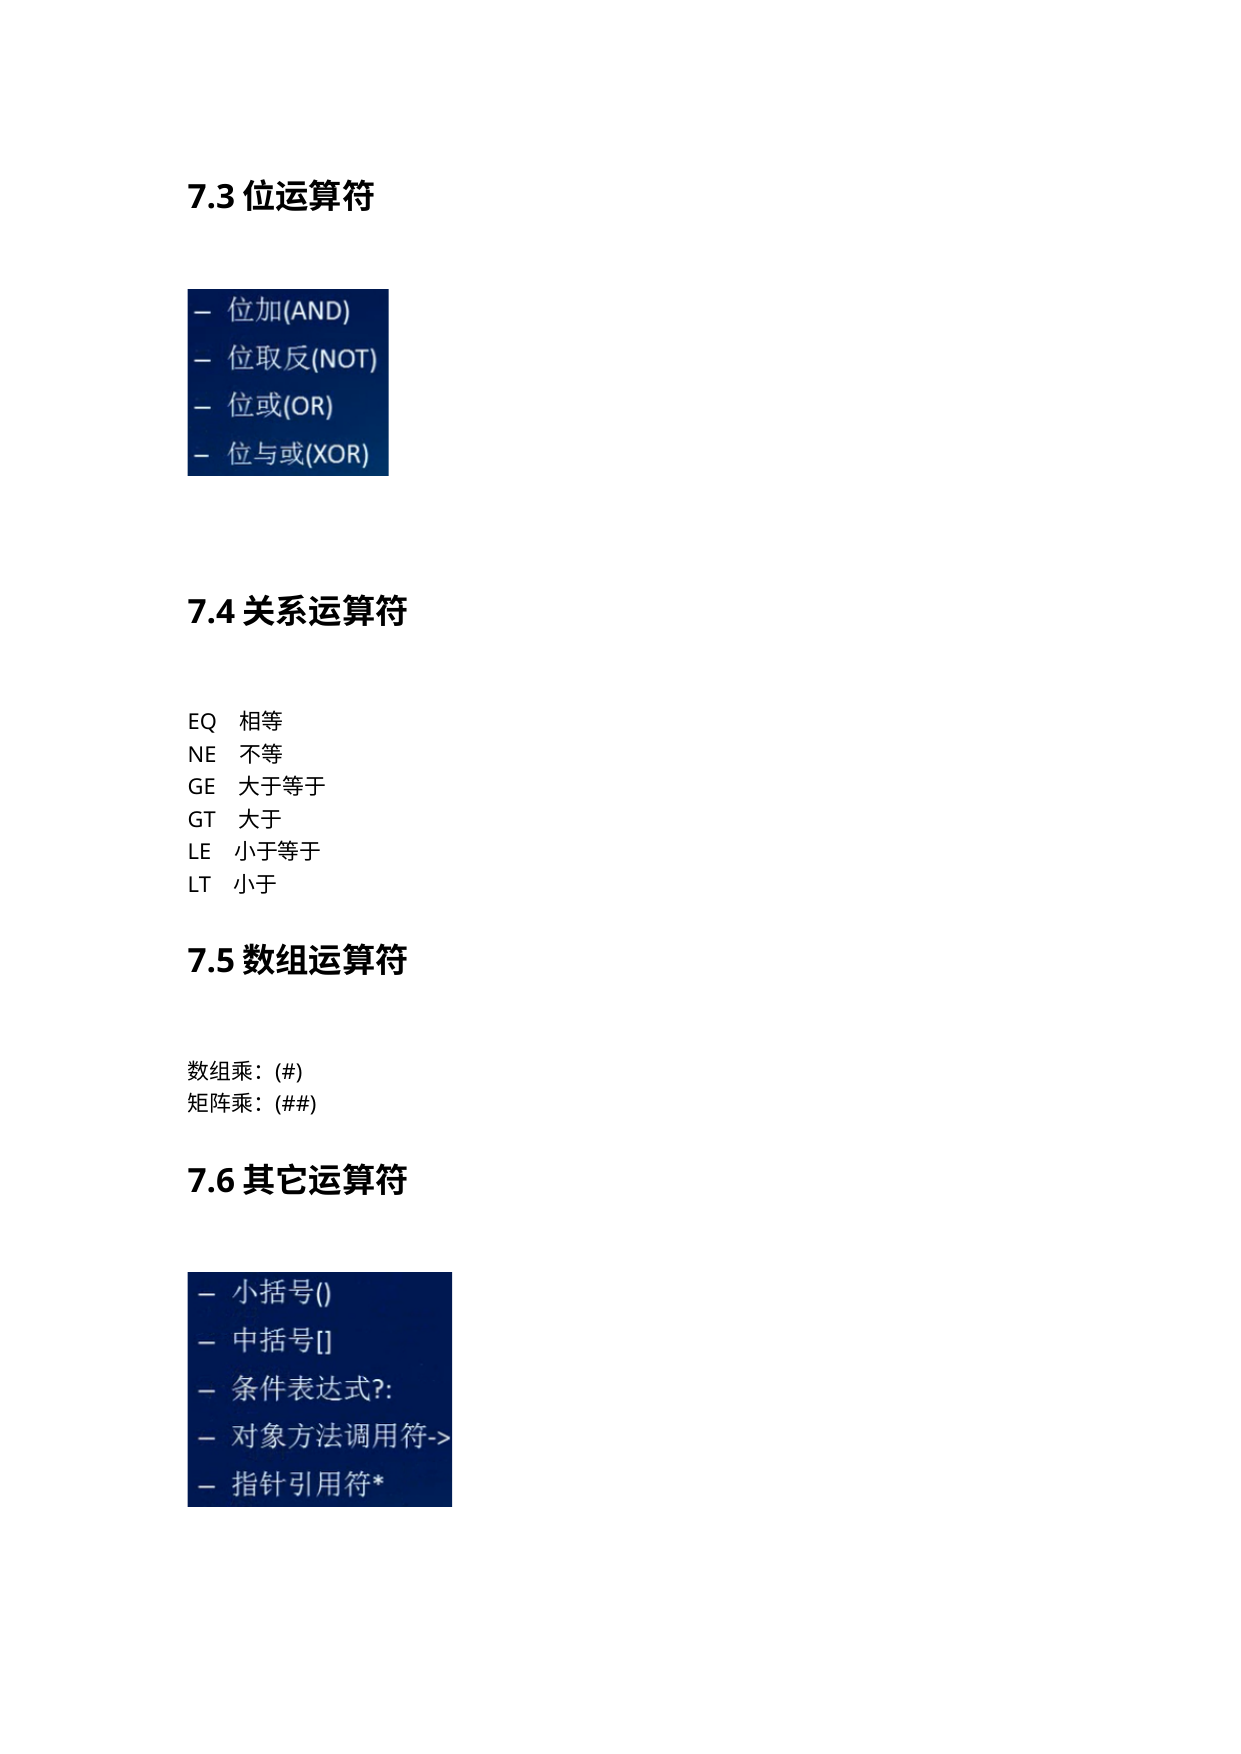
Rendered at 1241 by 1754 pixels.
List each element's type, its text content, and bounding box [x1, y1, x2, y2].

text GE 大于等于 [187, 769, 1053, 801]
subtitle 7.5数组运算符 [187, 926, 1053, 991]
text 矩阵乘：(##) [187, 1086, 1053, 1118]
text GT 大于 [187, 801, 1053, 834]
picture [187, 1272, 453, 1507]
subtitle 7.4关系运算符 [187, 576, 1053, 641]
text NE 不等 [187, 736, 1053, 769]
text 数组乘：(#) [187, 1053, 1053, 1086]
subtitle 7.6其它运算符 [187, 1145, 1053, 1210]
text EQ 相等 [187, 704, 1053, 736]
picture [187, 289, 389, 476]
subtitle 7.3位运算符 [187, 162, 1053, 227]
text LT 小于 [187, 866, 1053, 899]
text LE 小于等于 [187, 834, 1053, 866]
